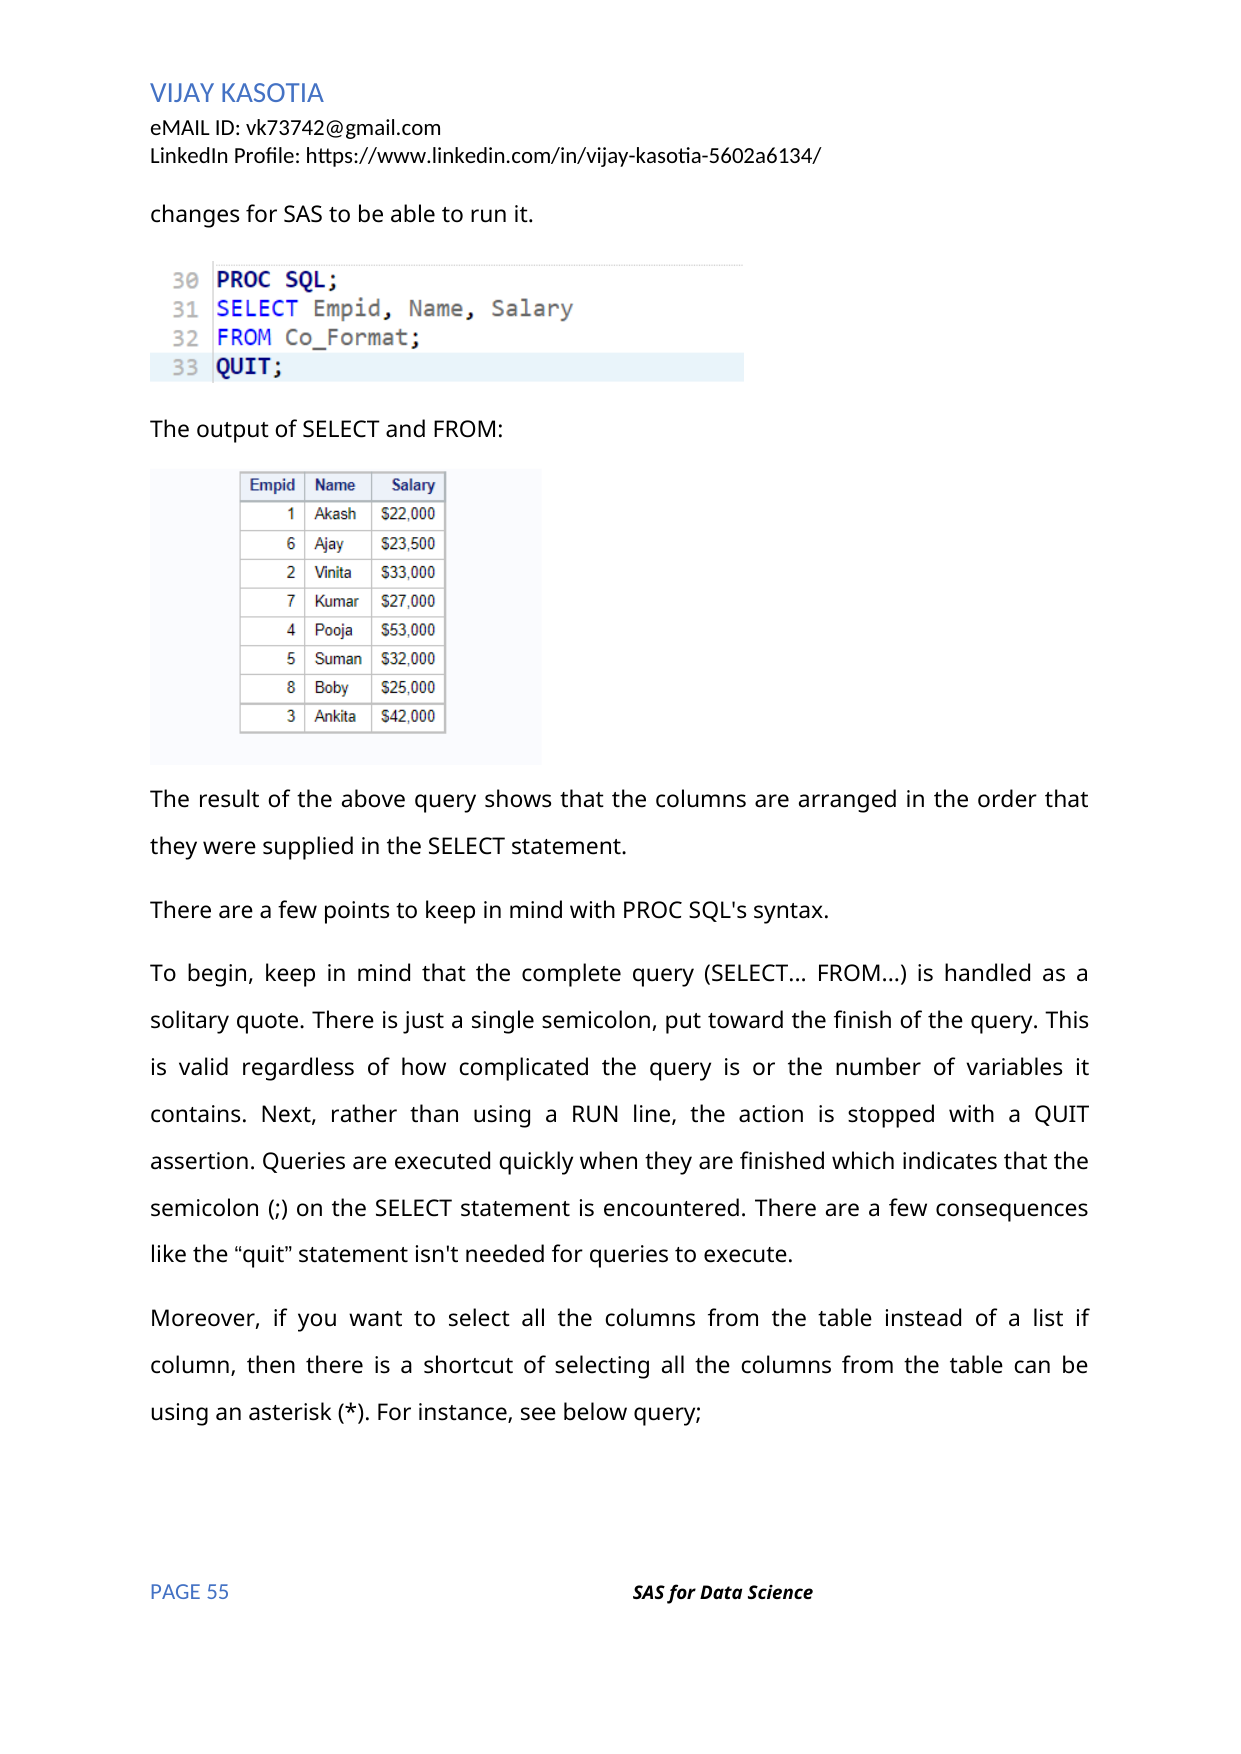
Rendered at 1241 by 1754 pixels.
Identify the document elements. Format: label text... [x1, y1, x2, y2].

picture [150, 463, 542, 765]
text To begin, keep in mind that the complete query (SELECT... FROM...) is handled as a solitary quote. There is just a single semicolon, put toward the finish of the query. This is valid regardless of how complicated the query is or the number of variables it contains. Next, rather than using a RUN line, the action is stopped with a QUIT assertion. Queries are executed quickly when they are finished which indicates that the semicolon (;) on the SELECT statement is encountered. There are a few consequences like the “quit” statement isn't needed for queries to execute. [150, 957, 1090, 1270]
text The result of the above query shows that the columns are arranged in the order that they were supplied in the SELECT statement. [150, 783, 1090, 861]
text Moreover, if you want to select all the columns from the table instead of a list if column, then there is a shortcut of selecting all the columns from the table can be using an asterisk (*). For instance, see below query; [150, 1302, 1090, 1427]
picture [150, 261, 744, 383]
text There are a few points to keep in mind with PROC SQL's syntax. [150, 894, 1090, 925]
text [150, 198, 1090, 229]
text The output of SELECT and FROM: [150, 413, 1090, 444]
